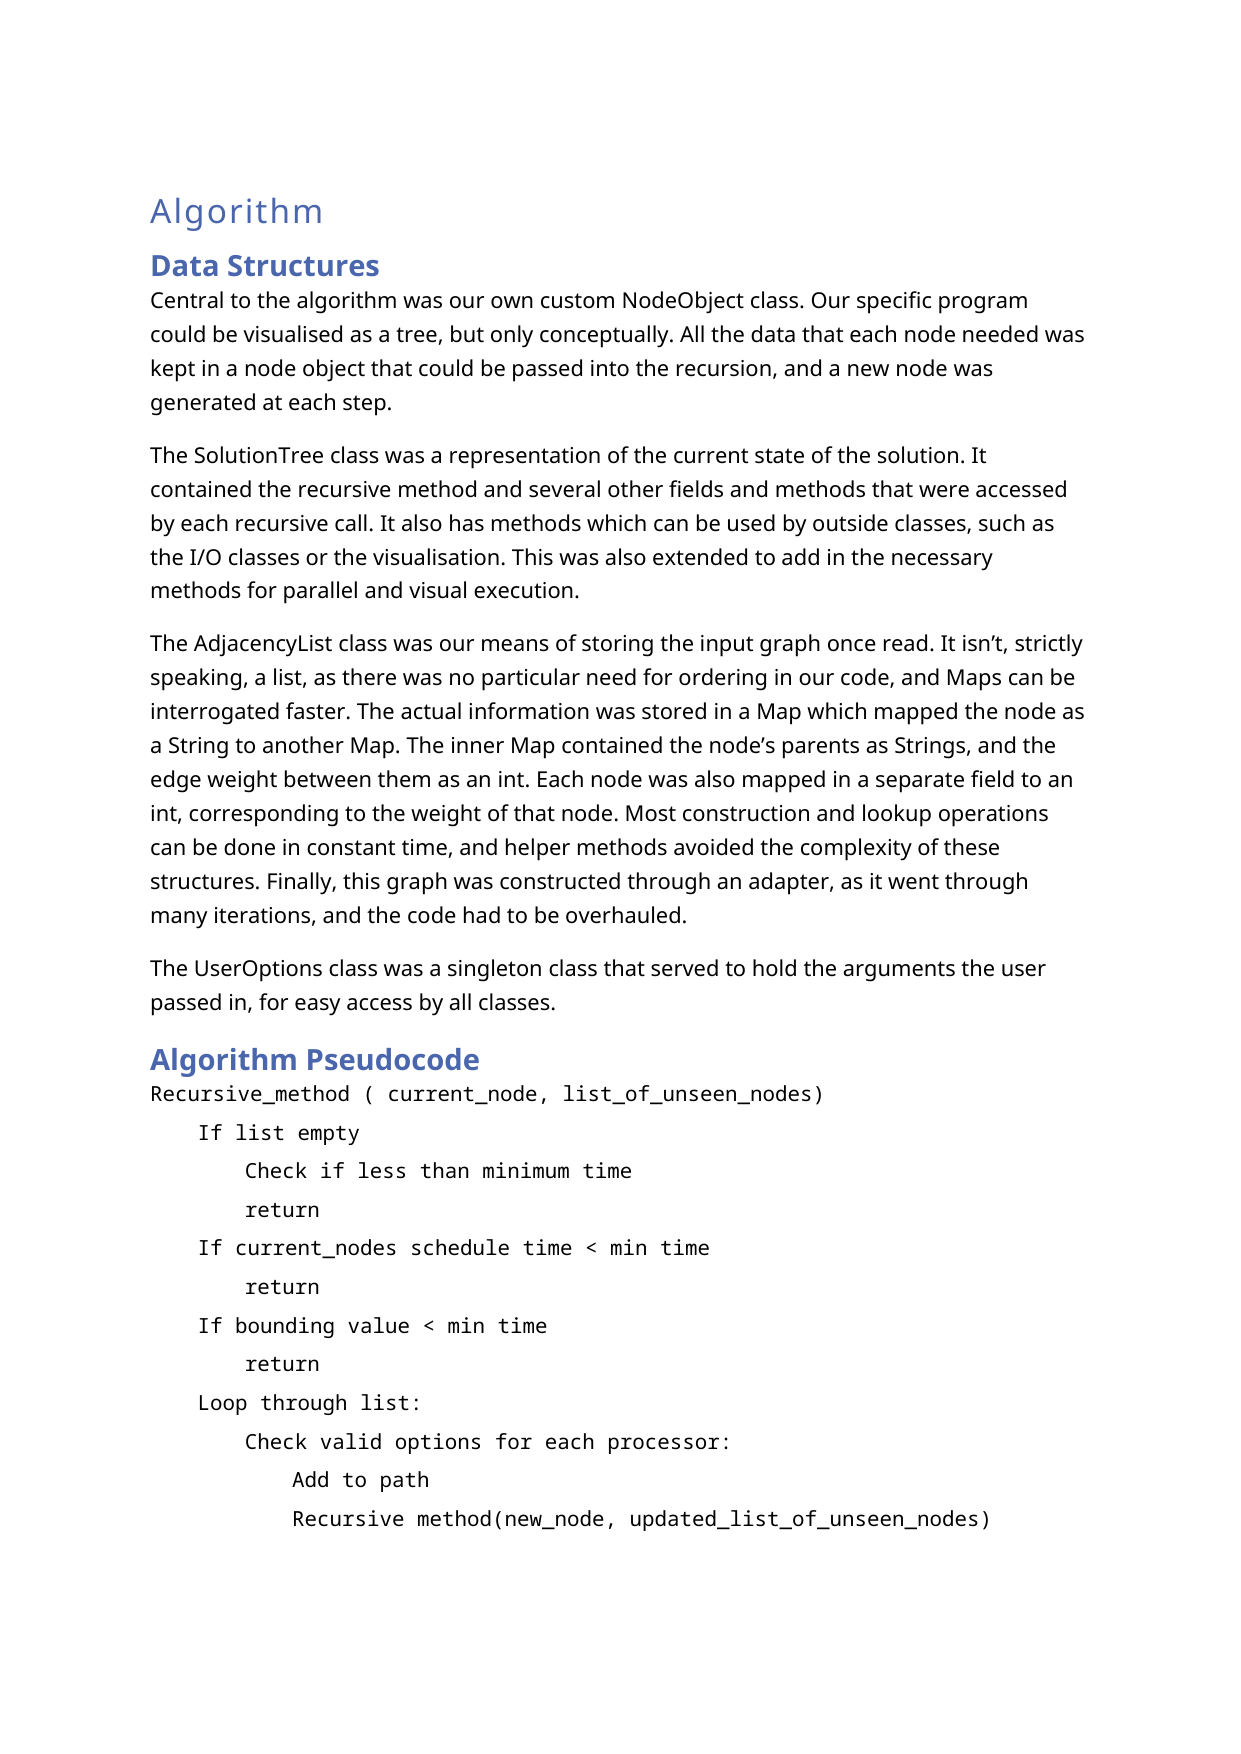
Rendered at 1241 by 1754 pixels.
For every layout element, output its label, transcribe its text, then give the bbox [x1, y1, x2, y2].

text Loop through list: [150, 1388, 1090, 1417]
text Recursive method(new_node, updated_list_of_unseen_nodes) [150, 1504, 1090, 1532]
text Check valid options for each processor: [150, 1427, 1090, 1455]
text If list empty [150, 1118, 1090, 1146]
text If current_nodes schedule time < min time [150, 1233, 1090, 1262]
text The UserOptions class was a singleton class that served to hold the arguments the user passed in, for easy access by all classes. [150, 953, 1090, 1016]
text Add to path [150, 1465, 1090, 1494]
subtitle Algorithm Pseudocode [150, 1039, 1090, 1079]
text Central to the algorithm was our own custom NodeObject class. Our specific program could be visualised as a tree, but only conceptually. All the data that each node needed was kept in a node object that could be passed into the recursion, and a new node was generated at each step. [150, 285, 1090, 417]
subtitle Algorithm [150, 187, 1090, 233]
text return [150, 1195, 1090, 1223]
text If bounding value < min time [150, 1311, 1090, 1339]
subtitle Data Structures [150, 245, 1090, 285]
text The SolutionTree class was a representation of the current state of the solution. It contained the recursive method and several other fields and methods that were accessed by each recursive call. It also has methods which can be used by outside classes, such as the I/O classes or the visualisation. This was also extended to add in the necessary methods for parallel and visual execution. [150, 440, 1090, 605]
text The AdjacencyList class was our means of storing the input graph once read. It isn’t, strictly speaking, a list, as there was no particular need for ordering in our code, and Maps can be interrogated faster. The actual information was stored in a Map which mapped the node as a String to another Map. The inner Map contained the node’s parents as Strings, and the edge weight between them as an int. Each node was also mapped in a separate field to an int, corresponding to the weight of that node. Most construction and lookup operations can be done in constant time, and helper methods avoided the complexity of these structures. Finally, this graph was constructed through an adapter, as it went through many iterations, and the code had to be overhauled. [150, 628, 1090, 930]
text Recursive_method ( current_node, list_of_unseen_nodes) [150, 1079, 1090, 1107]
text return [150, 1349, 1090, 1378]
text return [150, 1272, 1090, 1301]
text Check if less than minimum time [150, 1156, 1090, 1185]
